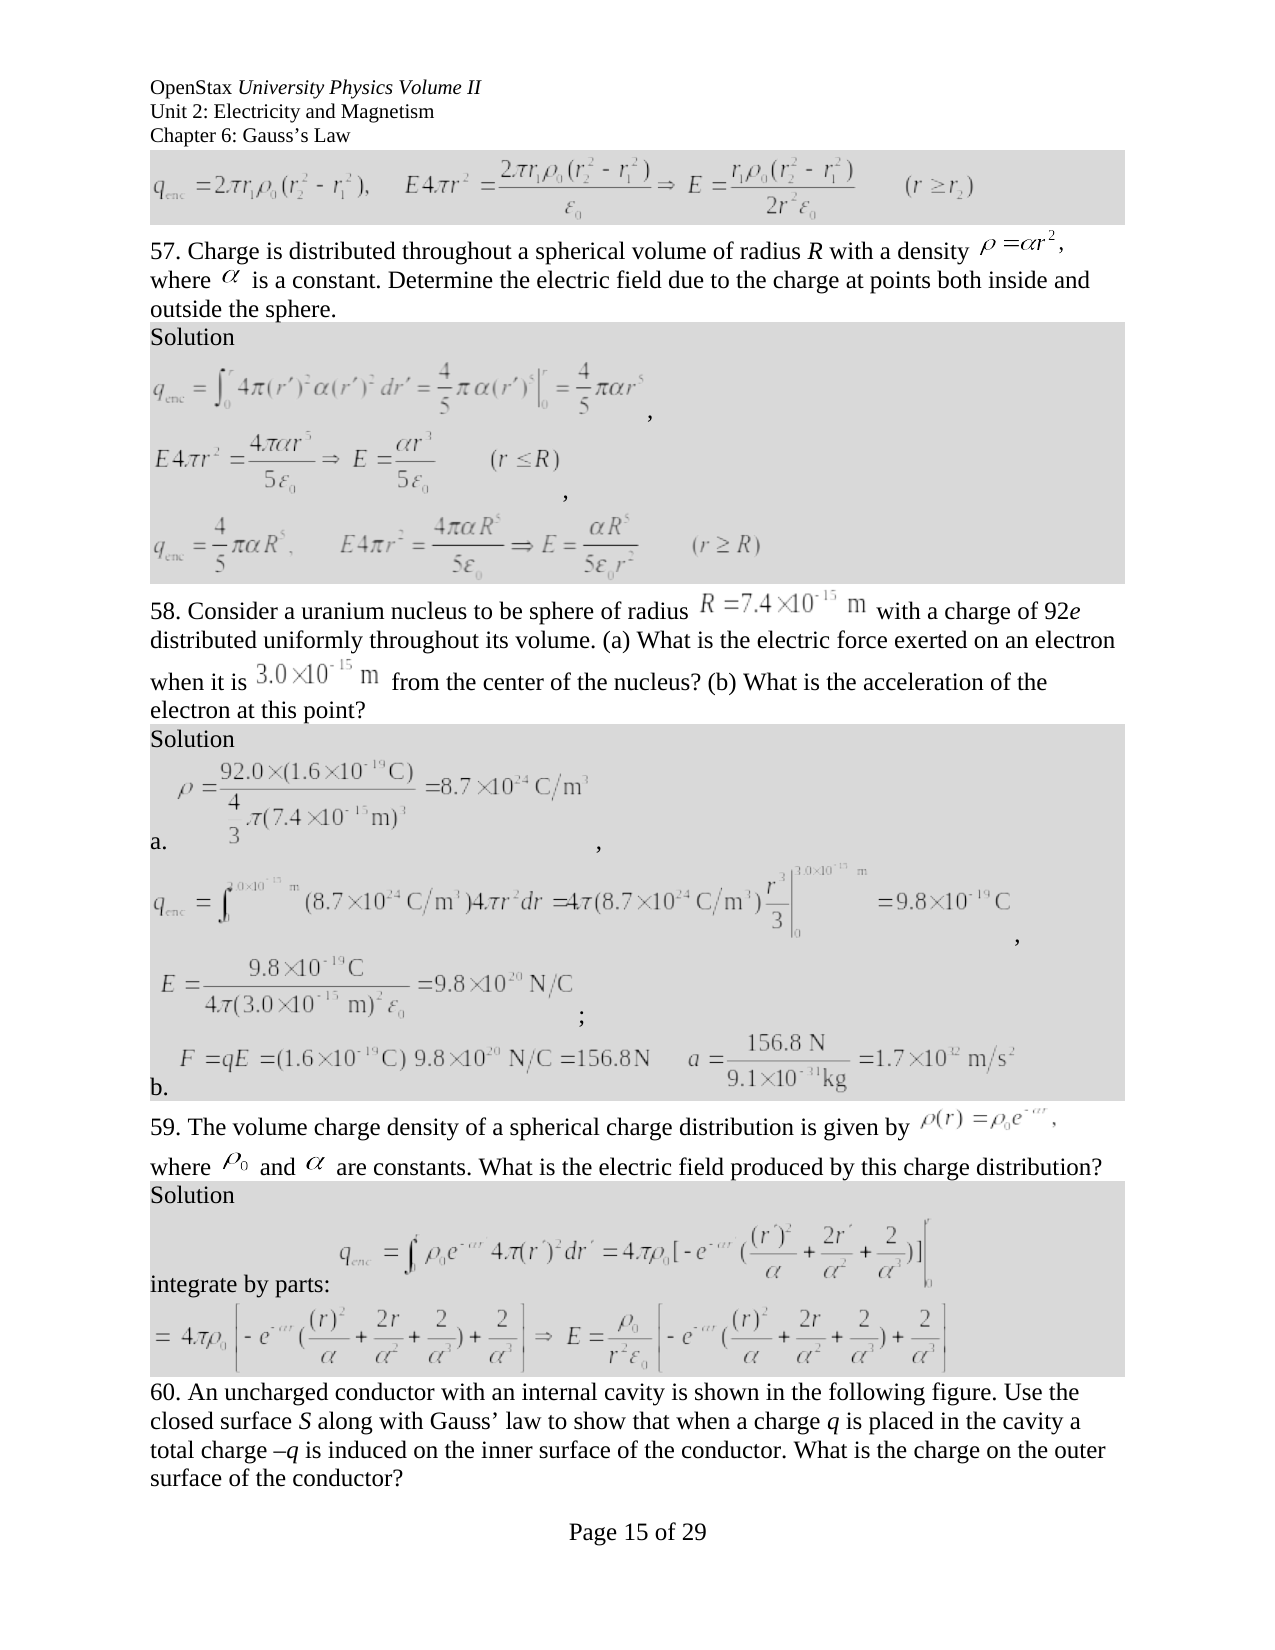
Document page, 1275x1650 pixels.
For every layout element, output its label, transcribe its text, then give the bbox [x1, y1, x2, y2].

text Solution [150, 724, 1125, 753]
text Solution [150, 322, 1125, 351]
text integrate by parts: [150, 1209, 1125, 1298]
list Charge is distributed throughout a spherical volume of radius R with a density where is a constant. Determine the electric field due to the charge at points both inside and outside the sphere. [150, 225, 1125, 322]
text , [150, 855, 1125, 948]
text , [150, 351, 1125, 424]
list The volume charge density of a spherical charge distribution is given by where and are constants. What is the electric field produced by this charge distribution? [150, 1101, 1125, 1181]
text a. , [150, 753, 1125, 855]
text , [150, 424, 1125, 504]
list An uncharged conductor with an internal cavity is shown in the following figure. Use the closed surface S along with Gauss’ law to show that when a charge q is placed in the cavity a total charge –q is induced on the inner surface of the conductor. What is the charge on the outer surface of the conductor? [150, 1377, 1125, 1492]
text b. [150, 1028, 1125, 1101]
list Consider a uranium nucleus to be sphere of radius with a charge of 92e distributed uniformly throughout its volume. (a) What is the electric force exerted on an electron when it is from the center of the nucleus? (b) What is the acceleration of the electron at this point? [150, 584, 1125, 724]
text Solution [150, 1181, 1125, 1209]
text ; [150, 948, 1125, 1028]
